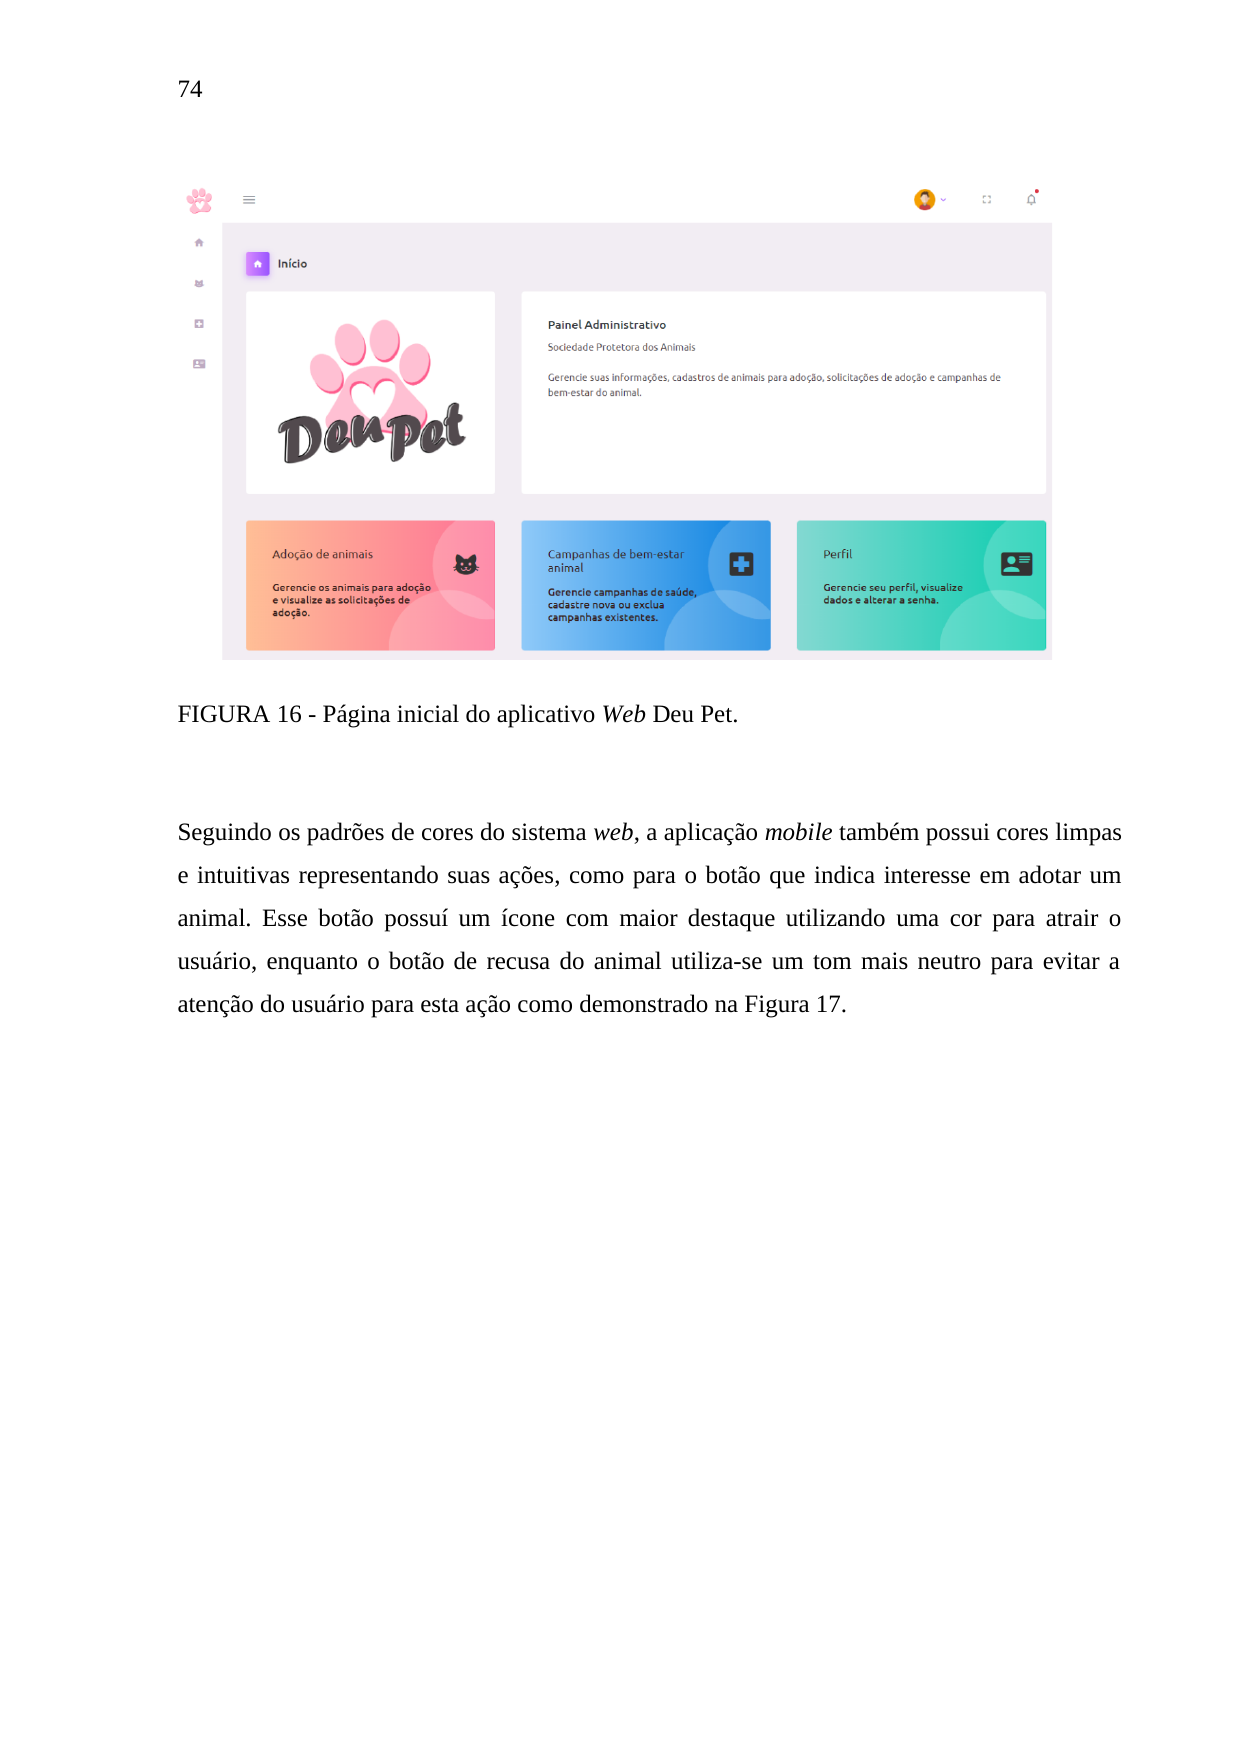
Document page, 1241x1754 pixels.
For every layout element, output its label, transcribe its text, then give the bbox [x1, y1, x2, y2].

text Seguindo os padrões de cores do sistema web, a aplicação mobile também possui cores limpas e intuitivas representando suas ações, como para o botão que indica interesse em adotar um animal. Esse botão possuí um ícone com maior destaque utilizando uma cor para atrair o usuário, enquanto o botão de recusa do animal utiliza-se um tom mais neutro para evitar a atenção do usuário para esta ação como demonstrado na Figura 17. [177, 817, 1122, 1018]
text FIGURA 16 - Página inicial do aplicativo Web Deu Pet. [177, 699, 1122, 728]
picture [177, 177, 1053, 660]
